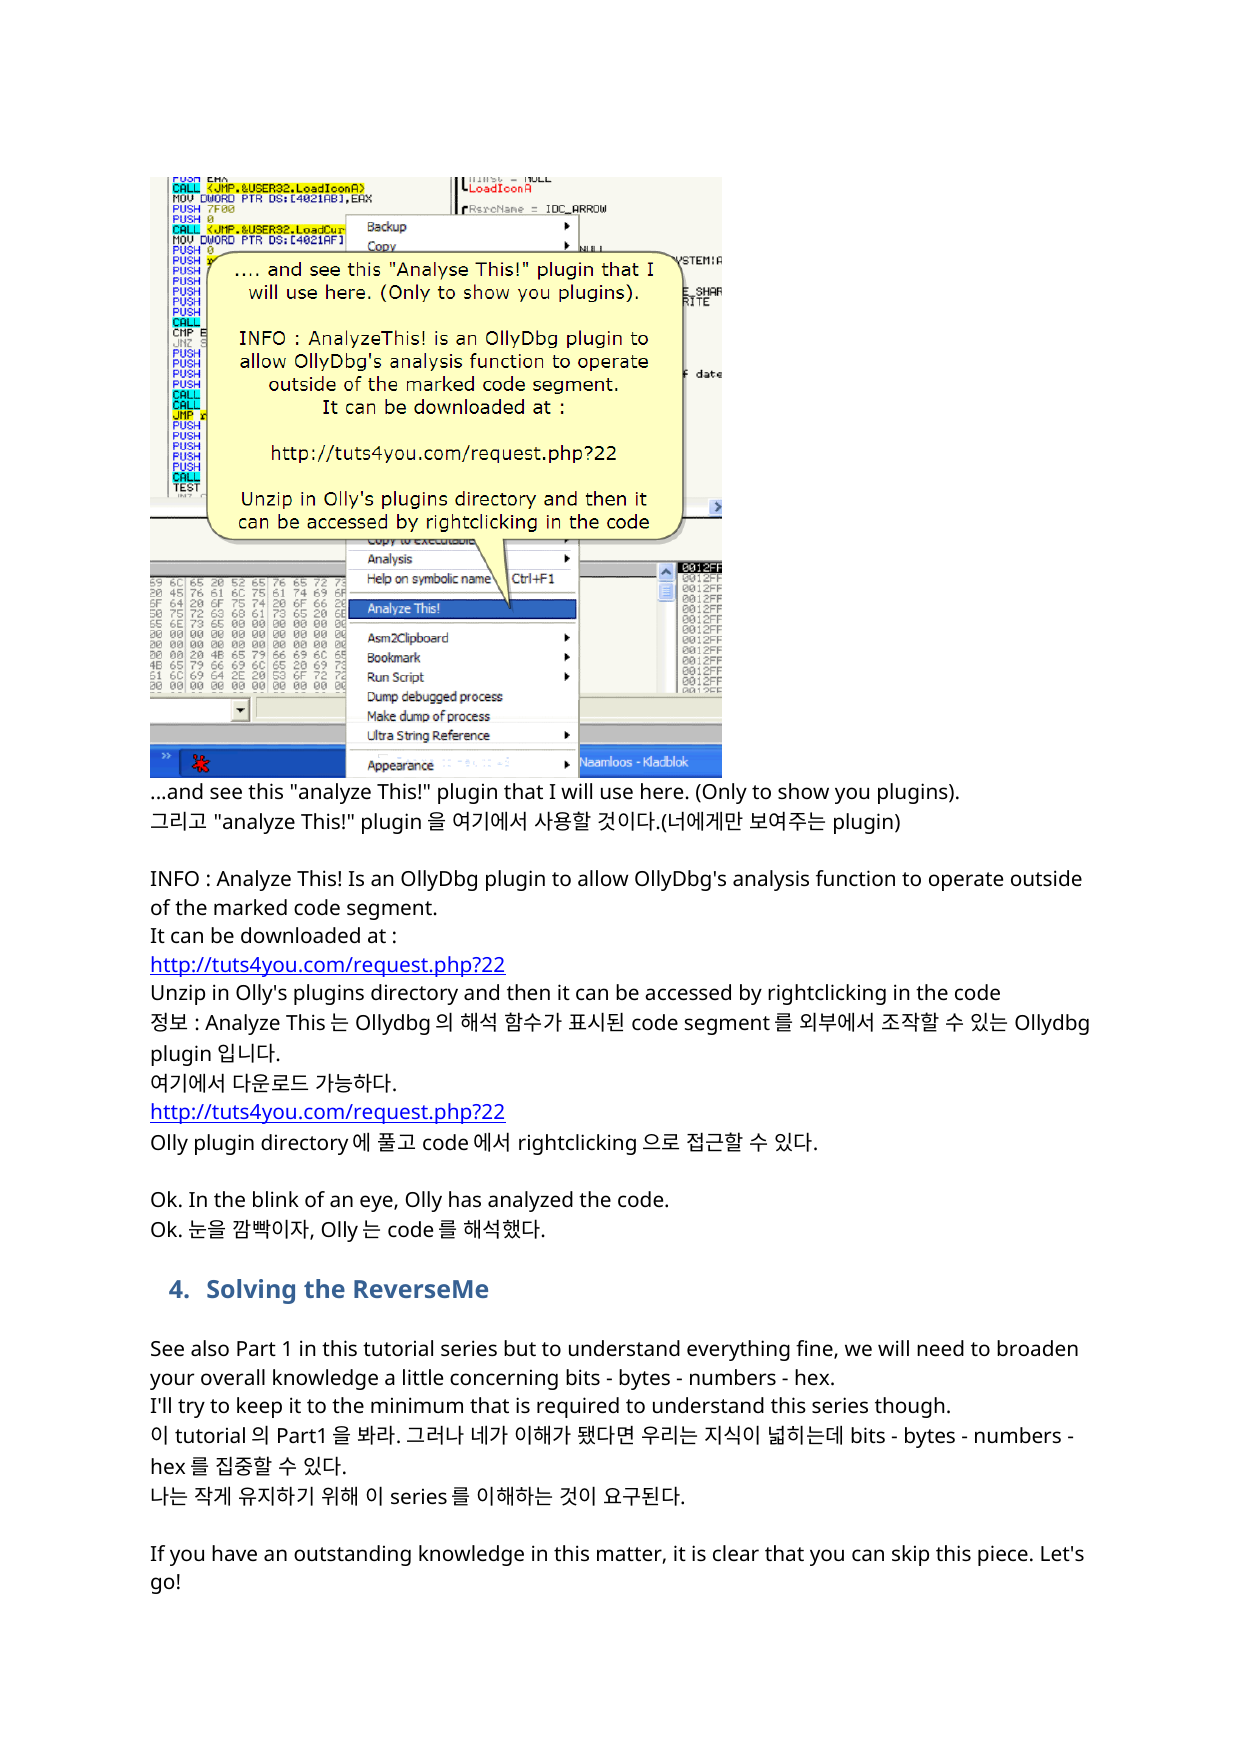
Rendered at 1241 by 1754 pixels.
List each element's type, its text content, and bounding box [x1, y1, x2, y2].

text If you have an outstanding knowledge in this matter, it is clear that you can skip this piece. Let's go! [150, 1539, 1090, 1596]
text 그리고 "analyze This!" plugin을 여기에서 사용할 것이다.(너에게만 보여주는 plugin) [150, 806, 1090, 836]
text 나는 작게 유지하기 위해 이 series를 이해하는 것이 요구된다. [150, 1480, 1090, 1511]
text I'll try to keep it to the minimum that is required to understand this series though. [150, 1391, 1090, 1420]
text INFO : Analyze This! Is an OllyDbg plugin to allow OllyDbg's analysis function to operate outside of the marked code segment. [150, 864, 1090, 921]
text Ok. 눈을 깜빡이자, Olly는 code를 해석했다. [150, 1213, 1090, 1243]
text http://tuts4you.com/request.php?22 [150, 1097, 1090, 1126]
text See also Part 1 in this tutorial series but to understand everything fine, we will need to broaden your overall knowledge a little concerning bits - bytes - numbers - hex. [150, 1334, 1090, 1391]
text ...and see this "analyze This!" plugin that I will use here. (Only to show you plugins). [150, 777, 1090, 806]
text It can be downloaded at : [150, 921, 1090, 950]
text Ok. In the blink of an eye, Olly has analyzed the code. [150, 1185, 1090, 1213]
picture [150, 177, 722, 778]
list Solving the ReverseMe [169, 1272, 1090, 1306]
text Unzip in Olly's plugins directory and then it can be accessed by rightclicking in the code [150, 978, 1090, 1007]
text http://tuts4you.com/request.php?22 [150, 950, 1090, 978]
text 여기에서 다운로드 가능하다. [150, 1067, 1090, 1097]
text 이 tutorial의 Part1을 봐라. 그러나 네가 이해가 됐다면 우리는 지식이 넓히는데 bits - bytes - numbers - hex를 집중할 수 있다. [150, 1420, 1090, 1480]
text 정보 : Analyze This는 Ollydbg의 해석 함수가 표시된 code segment를 외부에서 조작할 수 있는 Ollydbg plugin 입니다. [150, 1007, 1090, 1067]
text Olly plugin directory에 풀고 code에서 rightclicking으로 접근할 수 있다. [150, 1126, 1090, 1156]
